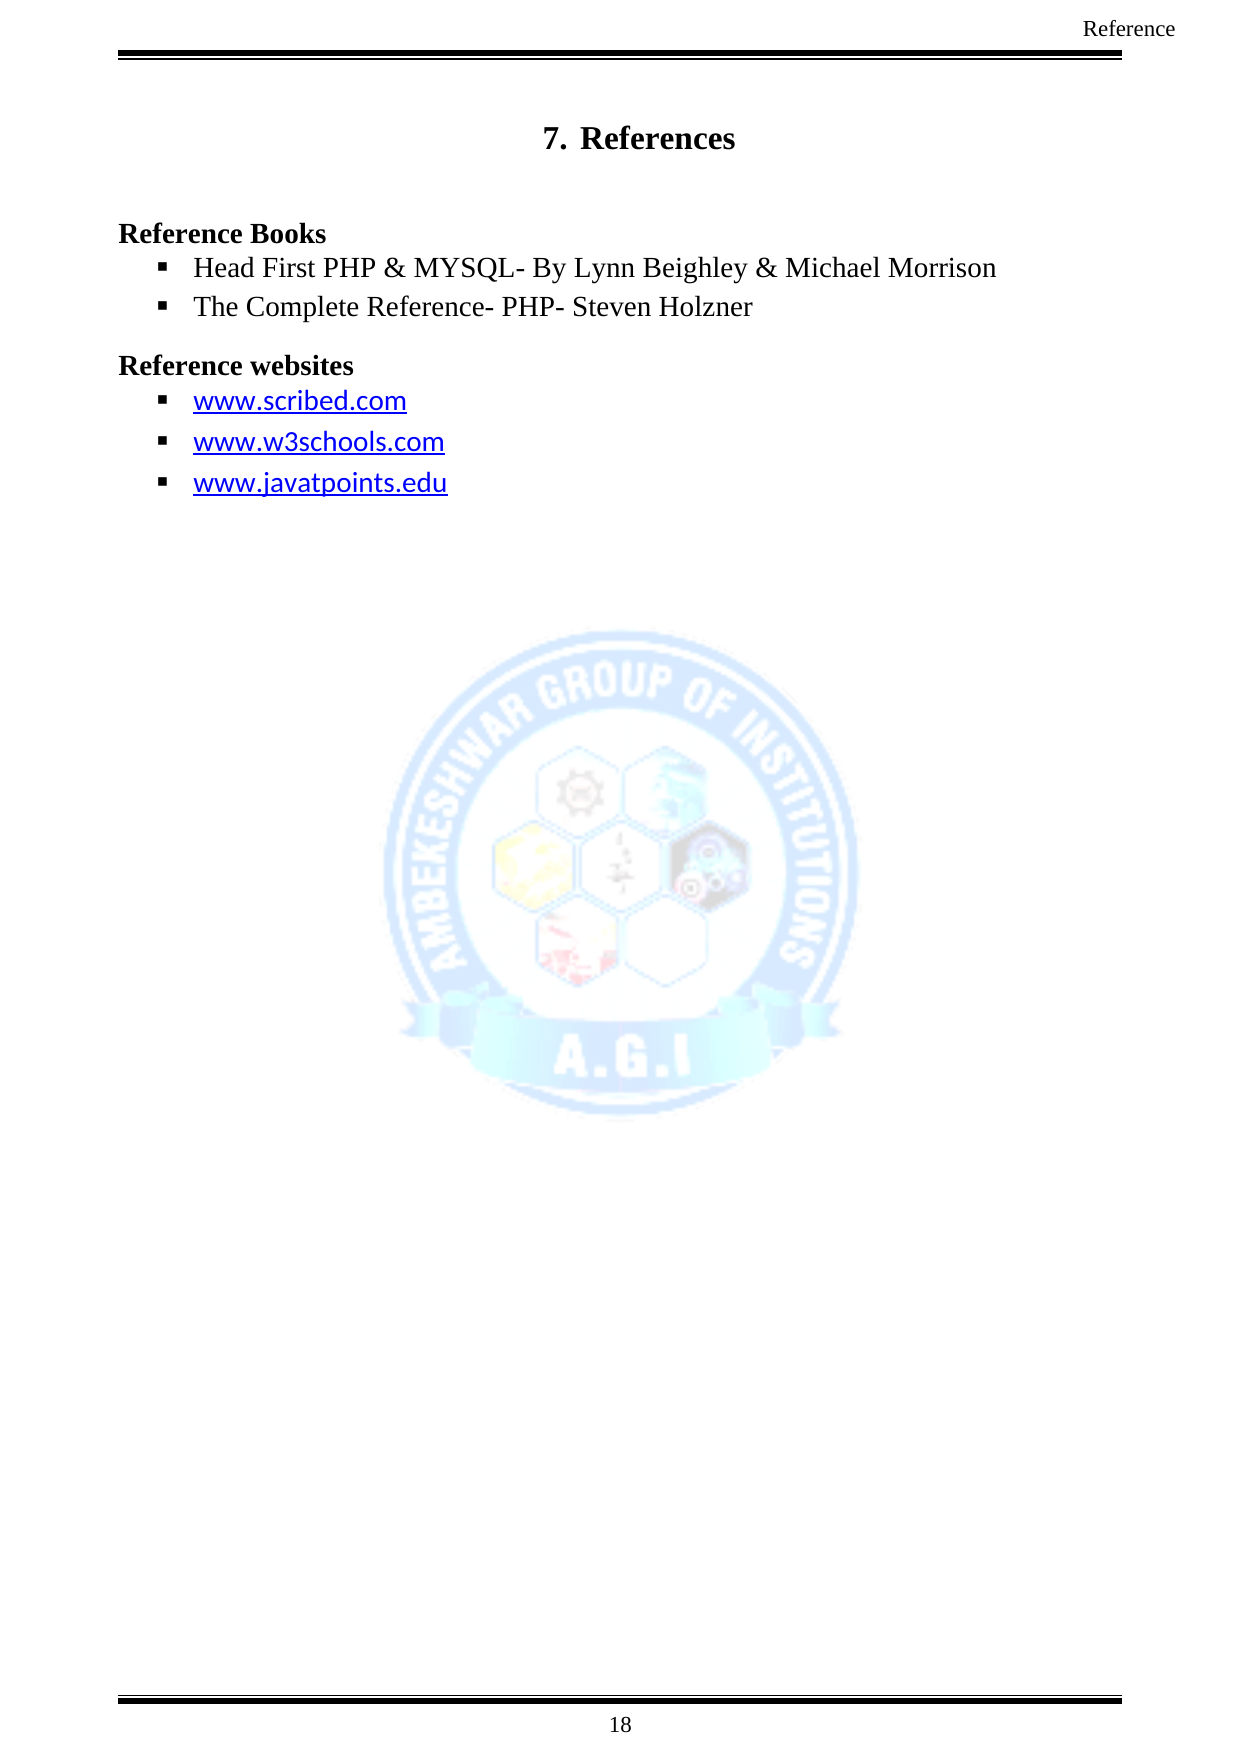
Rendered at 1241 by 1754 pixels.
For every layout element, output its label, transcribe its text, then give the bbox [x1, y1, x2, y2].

list www.javatpoints.edu [156, 464, 1122, 499]
text Reference websites [118, 348, 1122, 382]
list Head First PHP & MYSQL- By Lynn Beighley & Michael Morrison [156, 250, 1122, 284]
list www.w3schools.com [156, 423, 1122, 458]
text Reference Books [118, 217, 1122, 250]
list www.scribed.com [156, 382, 1122, 417]
list The Complete Reference- PHP- Steven Holzner [156, 289, 1122, 322]
list References [156, 118, 1122, 156]
